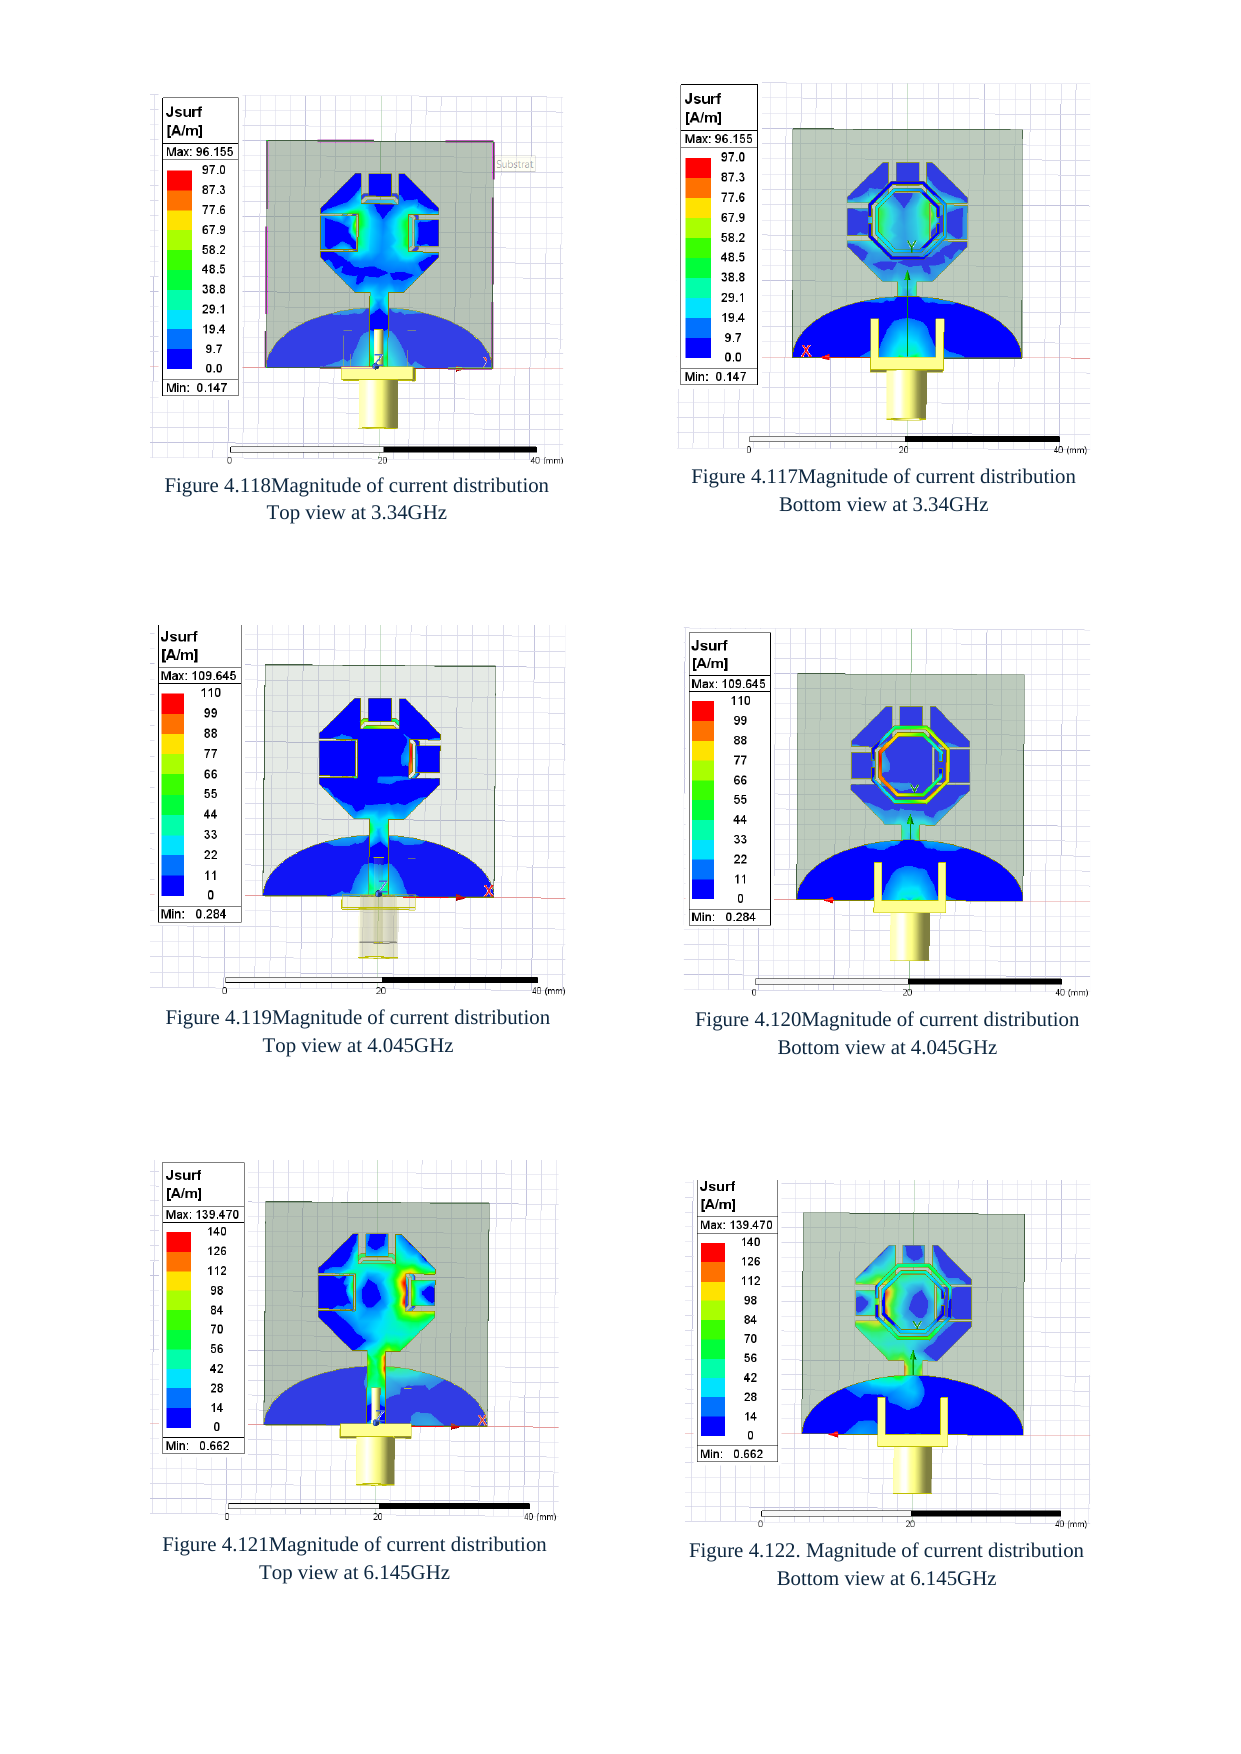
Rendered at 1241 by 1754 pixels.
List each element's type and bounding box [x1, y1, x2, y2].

picture [683, 627, 1091, 998]
picture [150, 1160, 559, 1523]
picture [150, 91, 564, 464]
picture [150, 625, 566, 996]
picture [685, 1180, 1091, 1529]
picture [676, 79, 1091, 455]
